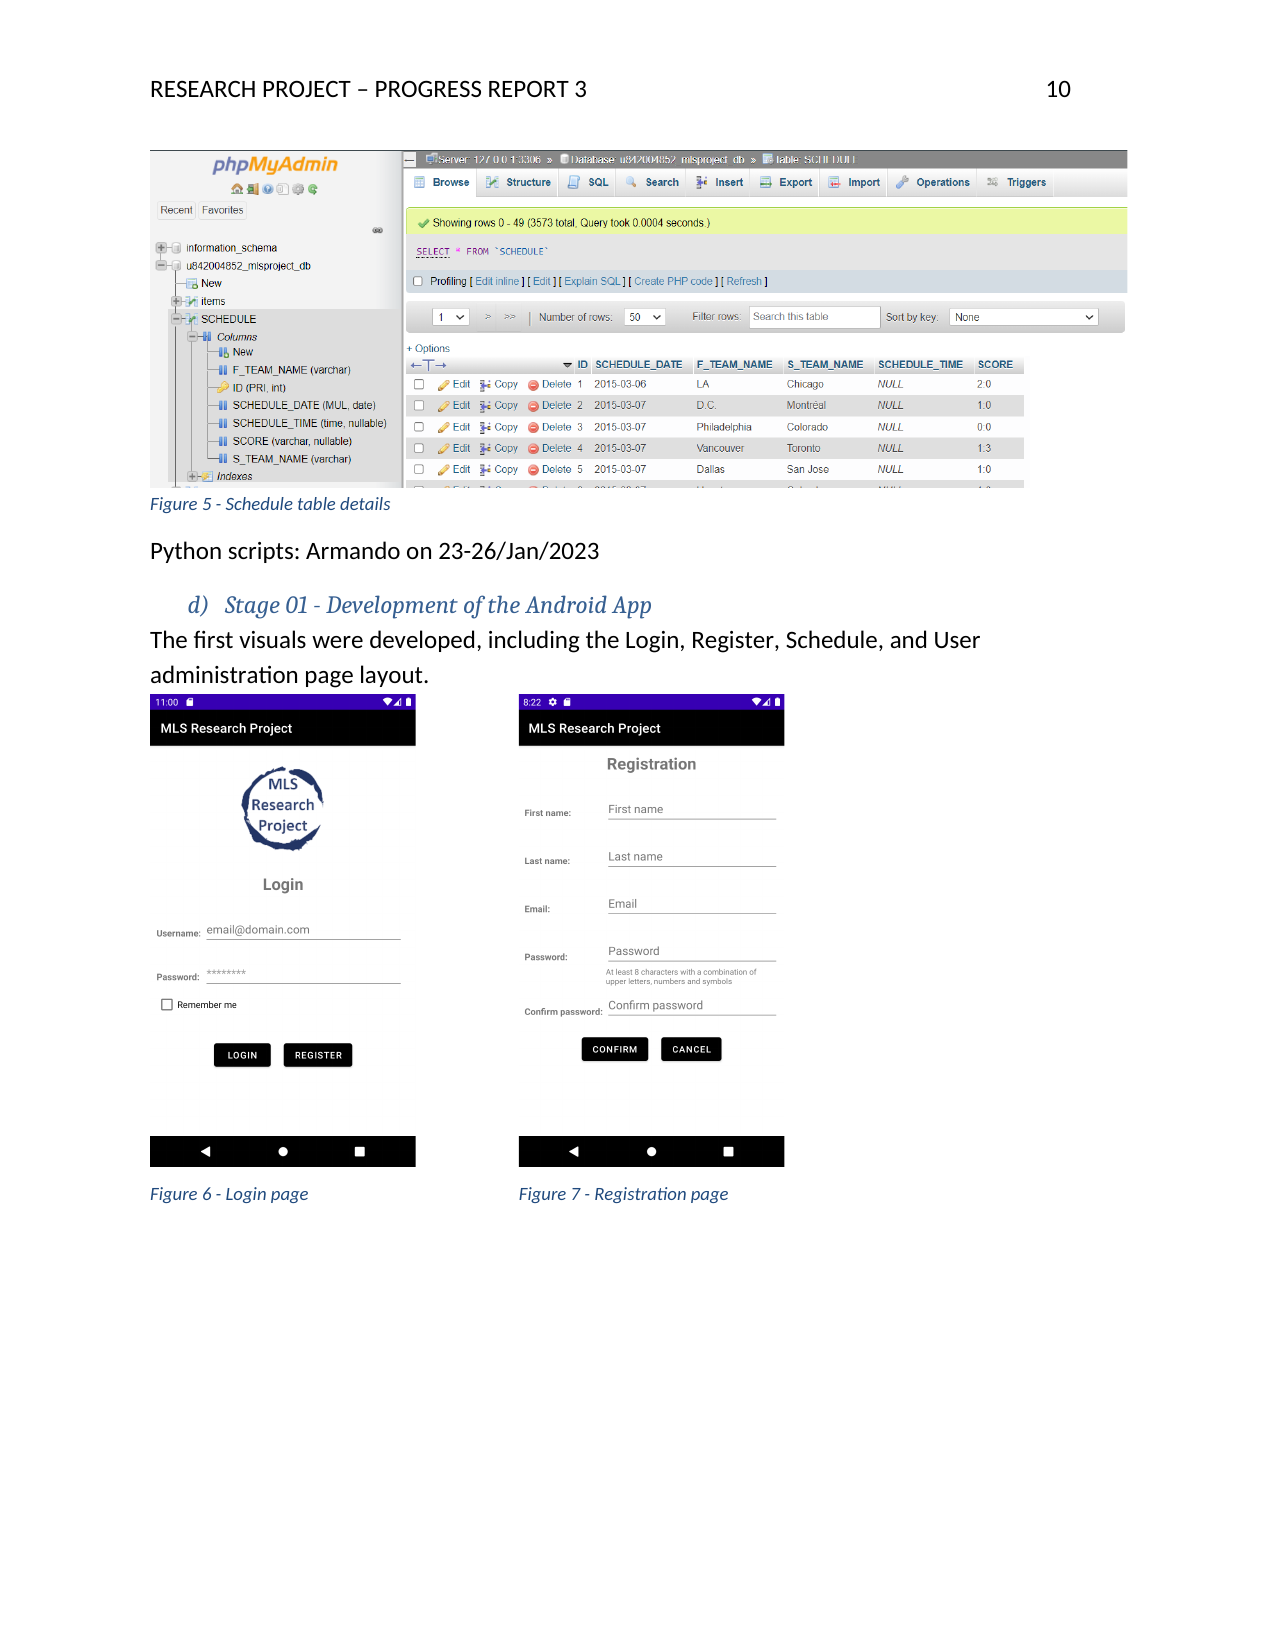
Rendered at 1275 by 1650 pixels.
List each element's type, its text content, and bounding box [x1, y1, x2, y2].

subtitle Stage 01 - Development of the Android App [187, 591, 1125, 620]
picture [150, 150, 1128, 488]
text Python scripts: Armando on 23-26/Jan/2023 [150, 536, 1125, 566]
picture [150, 694, 416, 1167]
picture [518, 694, 785, 1167]
text Figure 5 - Schedule table details [150, 492, 1125, 515]
